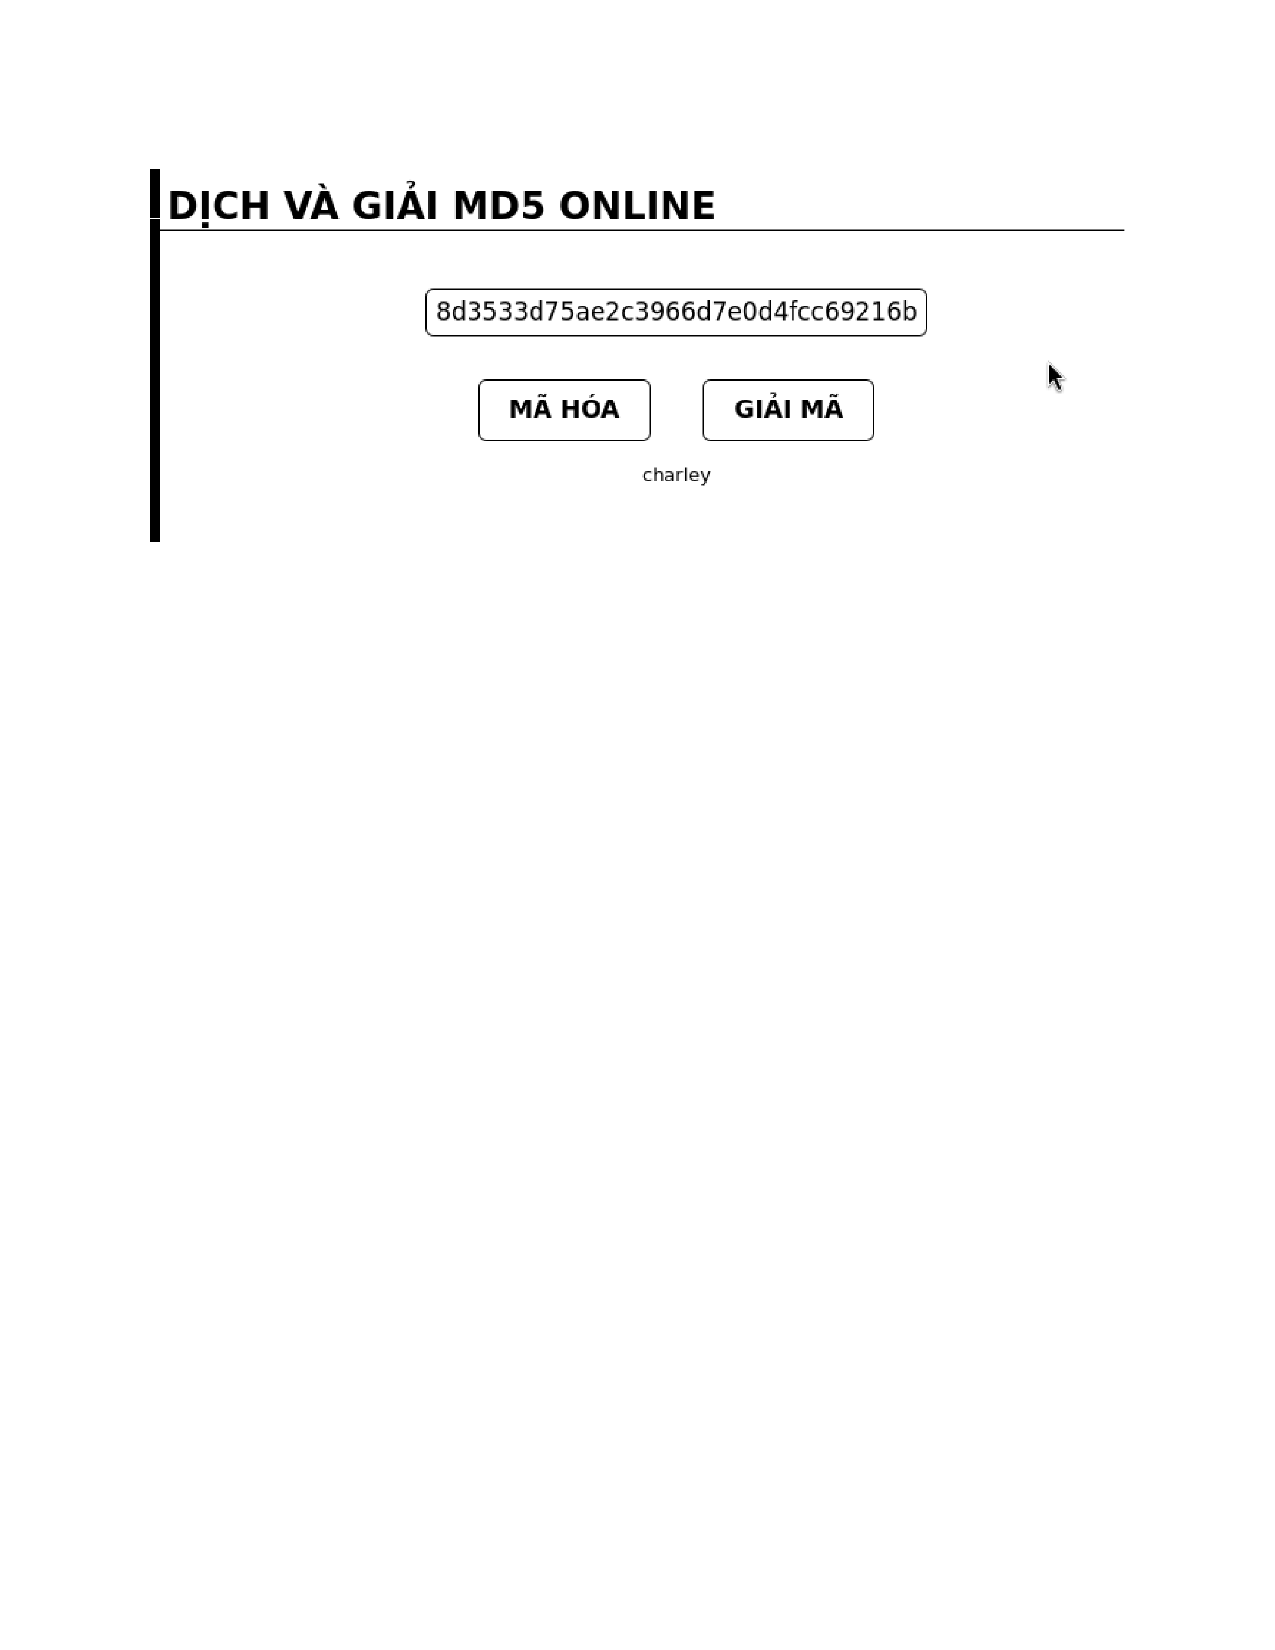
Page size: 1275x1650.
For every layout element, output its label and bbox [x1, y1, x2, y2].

picture [150, 150, 1125, 542]
